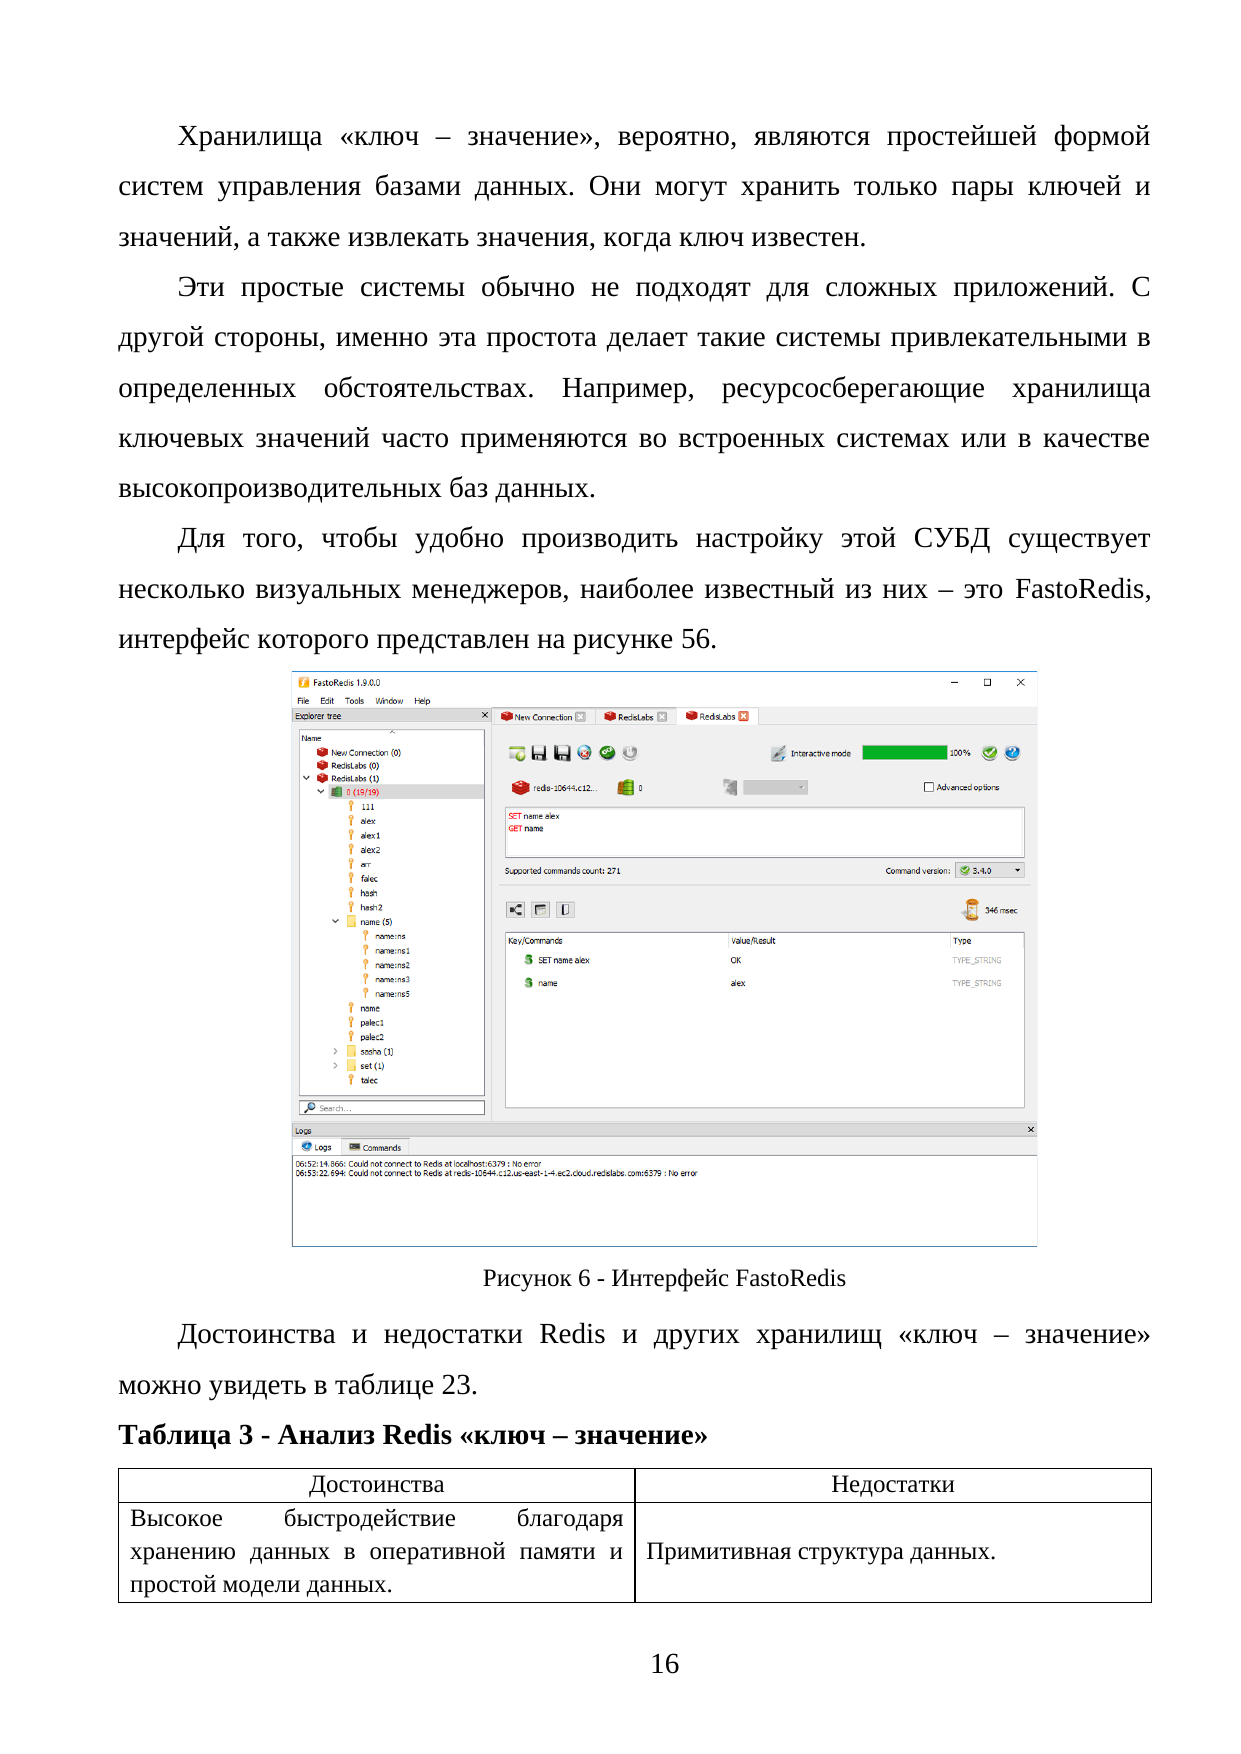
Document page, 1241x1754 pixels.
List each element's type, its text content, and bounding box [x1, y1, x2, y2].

picture [291, 671, 1038, 1247]
text Эти простые системы обычно не подходят для сложных приложений. С другой стороны, именно эта простота делает такие системы привлекательными в определенных обстоятельствах. Например, ресурсосберегающие хранилища ключевых значений часто применяются во встроенных системах или в качестве высокопроизводительных баз данных. [118, 269, 1152, 504]
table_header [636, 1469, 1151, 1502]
text Достоинства и недостатки Redis и других хранилищ «ключ – значение» можно увидеть в таблице 3. [118, 1317, 1152, 1401]
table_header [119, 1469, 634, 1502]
text Таблица 3 - Анализ Redis «ключ – значение» [118, 1417, 1152, 1451]
text Для того, чтобы удобно производить настройку этой СУБД существует несколько визуальных менеджеров, наиболее известный из них – это FastoRedis, интерфейс которого представлен на рисунке 6. [118, 521, 1152, 655]
text Хранилища «ключ – значение», вероятно, являются простейшей формой систем управления базами данных. Они могут хранить только пары ключей и значений, а также извлекать значения, когда ключ известен. [118, 118, 1152, 252]
text Рисунок 6 - Интерфейс FastoRedis [118, 1263, 1152, 1292]
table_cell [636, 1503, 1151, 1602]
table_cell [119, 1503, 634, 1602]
